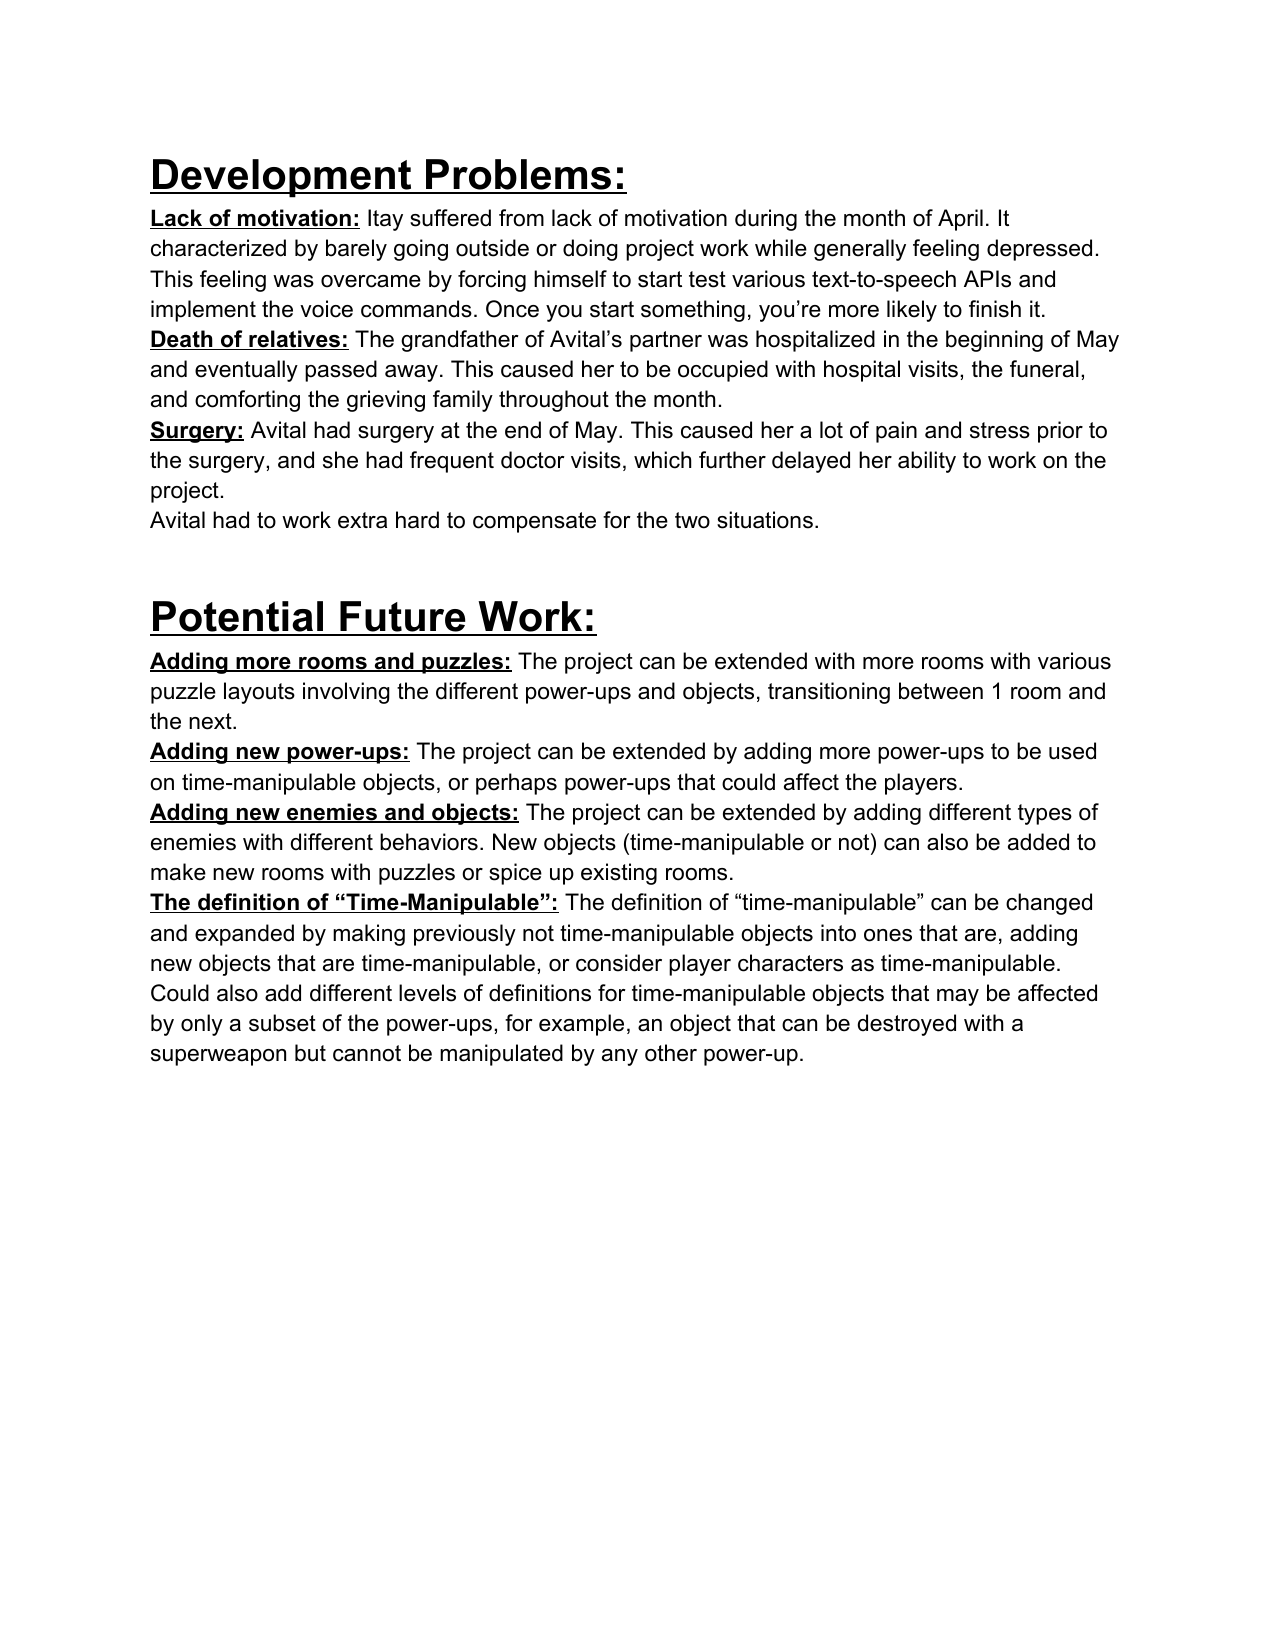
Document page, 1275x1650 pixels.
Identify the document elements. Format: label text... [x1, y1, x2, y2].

text Potential Future Work: [150, 592, 1125, 640]
text Avital had to work extra hard to compensate for the two situations. [150, 507, 1125, 533]
text This feeling was overcame by forcing himself to start test various text-to-speech APIs and implement the voice commands. Once you start something, you’re more likely to finish it. [150, 266, 1125, 322]
text Development Problems: [150, 150, 1125, 198]
text Lack of motivation: Itay suffered from lack of motivation during the month of April. It characterized by barely going outside or doing project work while generally feeling depressed. [150, 205, 1125, 262]
text Adding new power-ups: The project can be extended by adding more power-ups to be used on time-manipulable objects, or perhaps power-ups that could affect the players. [150, 738, 1125, 795]
text Death of relatives: The grandfather of Avital’s partner was hospitalized in the beginning of May and eventually passed away. This caused her to be occupied with hospital visits, the funeral, and comforting the grieving family throughout the month. Surgery: Avital had surgery at the end of May. This caused her a lot of pain and stress prior to the surgery, and she had frequent doctor visits, which further delayed her ability to work on the project. [150, 326, 1125, 503]
text Adding new enemies and objects: The project can be extended by adding different types of enemies with different behaviors. New objects (time-manipulable or not) can also be added to make new rooms with puzzles or spice up existing rooms. [150, 799, 1125, 885]
text Adding more rooms and puzzles: The project can be extended with more rooms with various puzzle layouts involving the different power-ups and objects, transitioning between 1 room and the next. [150, 648, 1125, 734]
text The definition of “Time-Manipulable”: The definition of “time-manipulable” can be changed and expanded by making previously not time-manipulable objects into ones that are, adding new objects that are time-manipulable, or consider player characters as time-manipulable. Could also add different levels of definitions for time-manipulable objects that may be affected by only a subset of the power-ups, for example, an object that can be destroyed with a superweapon but cannot be manipulated by any other power-up. [150, 889, 1125, 1067]
